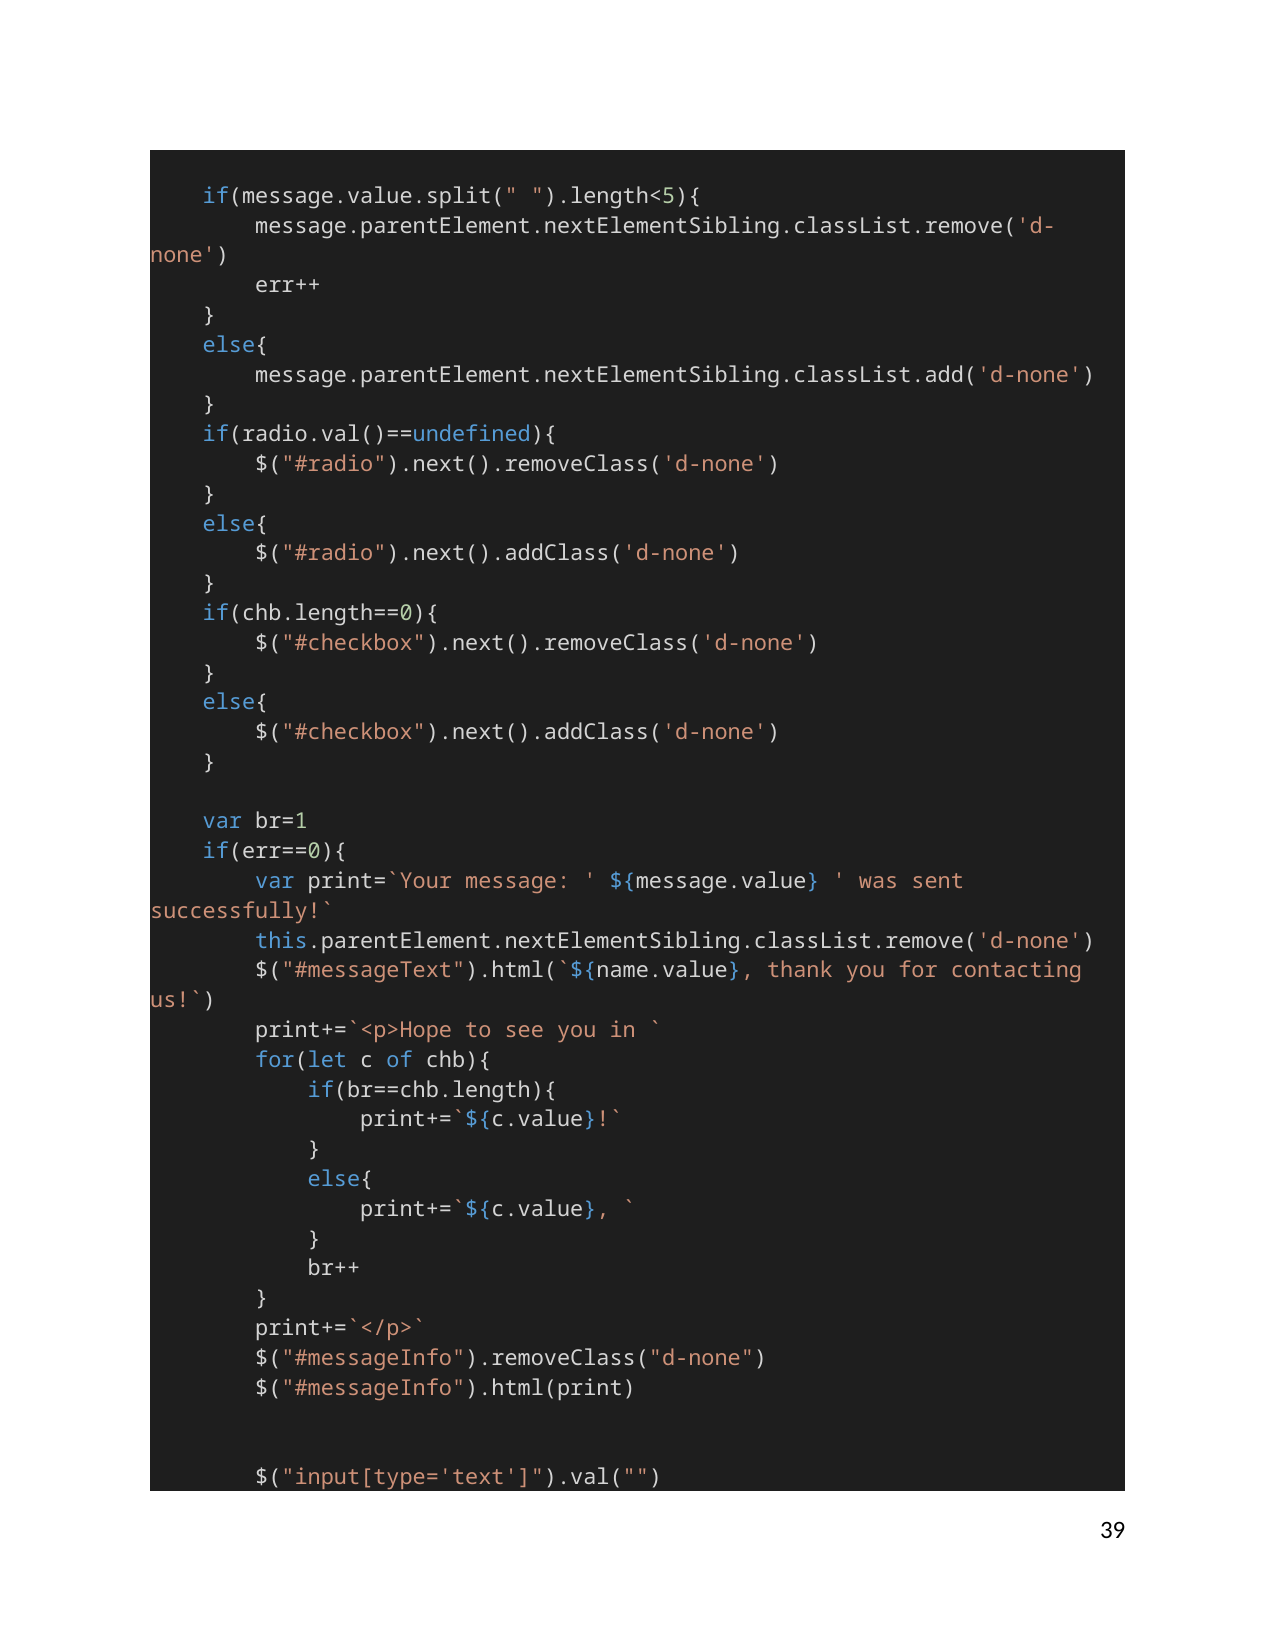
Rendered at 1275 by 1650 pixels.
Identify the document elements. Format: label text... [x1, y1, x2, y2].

text } [150, 746, 1125, 776]
text } [150, 1133, 1125, 1163]
text } [150, 388, 1125, 418]
text message.parentElement.nextElementSibling.classList.remove('d-none') [150, 209, 1125, 269]
text var br=1 [150, 805, 1125, 835]
text } [150, 478, 1125, 507]
text print+=`${c.value}, ` [150, 1193, 1125, 1222]
text for(let c of chb){ [150, 1044, 1125, 1073]
text print+=`<p>Hope to see you in ` [150, 1014, 1125, 1044]
text } [150, 656, 1125, 686]
text $("#checkbox").next().addClass('d-none') [150, 716, 1125, 746]
text $("#checkbox").next().removeClass('d-none') [150, 627, 1125, 656]
text else{ [150, 1163, 1125, 1193]
text if(radio.val()==undefined){ [150, 418, 1125, 448]
text $("#radio").next().removeClass('d-none') [150, 448, 1125, 478]
text $("#radio").next().addClass('d-none') [150, 537, 1125, 567]
text $("#messageText").html(`${name.value}, thank you for contacting us!`) [150, 954, 1125, 1014]
text } [150, 567, 1125, 597]
text err++ [150, 269, 1125, 299]
text if(message.value.split(" ").length<5){ [150, 180, 1125, 209]
text if(err==0){ [150, 835, 1125, 865]
text $("input[type='text']").val("") [150, 1461, 1125, 1491]
text } [150, 1282, 1125, 1312]
text print+=`${c.value}!` [150, 1103, 1125, 1133]
text else{ [150, 329, 1125, 358]
text print+=`</p>` [150, 1312, 1125, 1342]
text br++ [150, 1252, 1125, 1282]
text var print=`Your message: ' ${message.value} ' was sent successfully!` [150, 865, 1125, 924]
text this.parentElement.nextElementSibling.classList.remove('d-none') [150, 924, 1125, 954]
text if(chb.length==0){ [150, 597, 1125, 627]
text else{ [150, 507, 1125, 537]
text else{ [150, 686, 1125, 716]
text $("#messageInfo").html(print) [150, 1371, 1125, 1401]
text $("#messageInfo").removeClass("d-none") [150, 1342, 1125, 1371]
text } [150, 299, 1125, 329]
text } [150, 1222, 1125, 1252]
text message.parentElement.nextElementSibling.classList.add('d-none') [150, 358, 1125, 388]
text if(br==chb.length){ [150, 1073, 1125, 1103]
